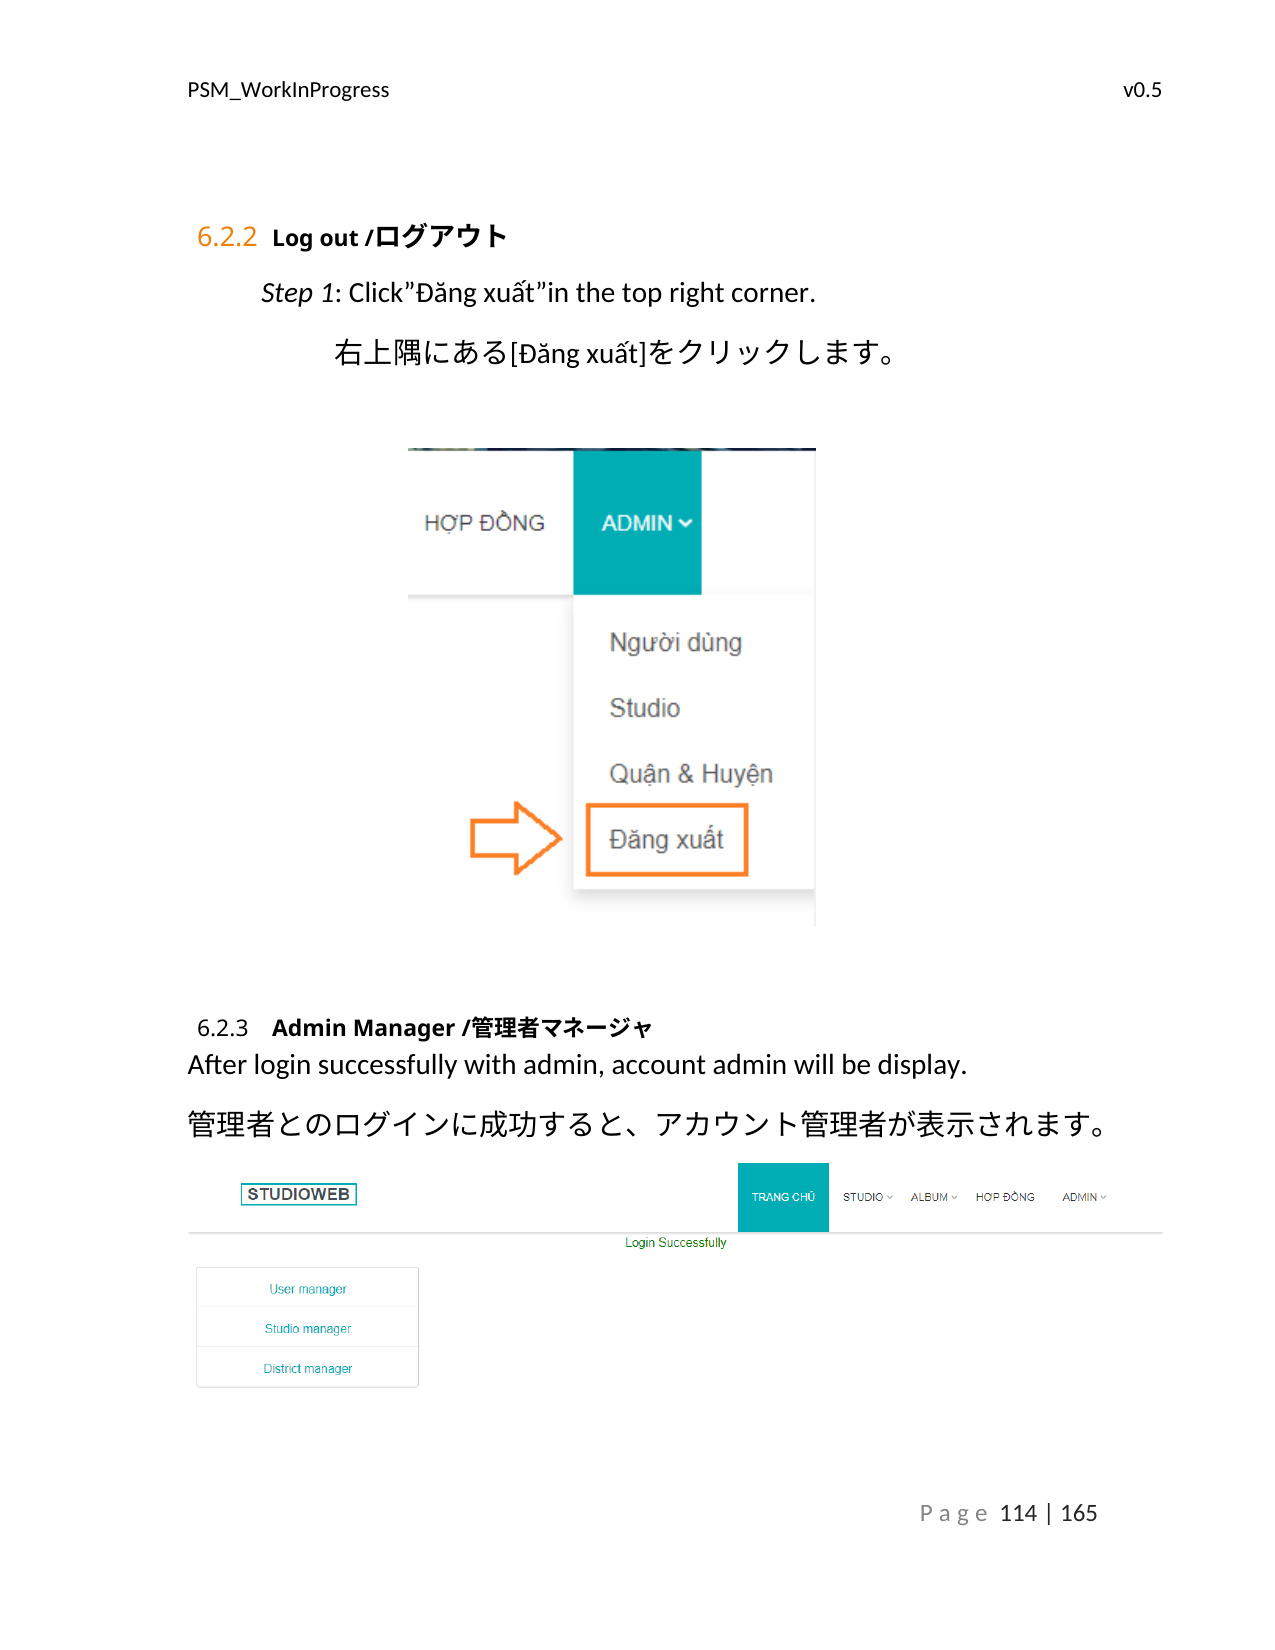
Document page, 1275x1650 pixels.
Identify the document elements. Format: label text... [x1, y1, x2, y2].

text Step 1: Click”Đăng xuất”in the top right corner. [187, 274, 1125, 310]
picture [408, 448, 816, 927]
subtitle Admin Manager /管理者マネージャ [197, 1010, 1125, 1044]
subtitle Log out /ログアウト [197, 215, 1125, 254]
picture [187, 1163, 1163, 1394]
text 右上隅にある[Đăng xuất]をクリックします。 [261, 330, 1125, 372]
text 管理者とのログインに成功すると、アカウント管理者が表示されます。 [187, 1101, 1125, 1144]
text After login successfully with admin, account admin will be display. [187, 1046, 1125, 1082]
